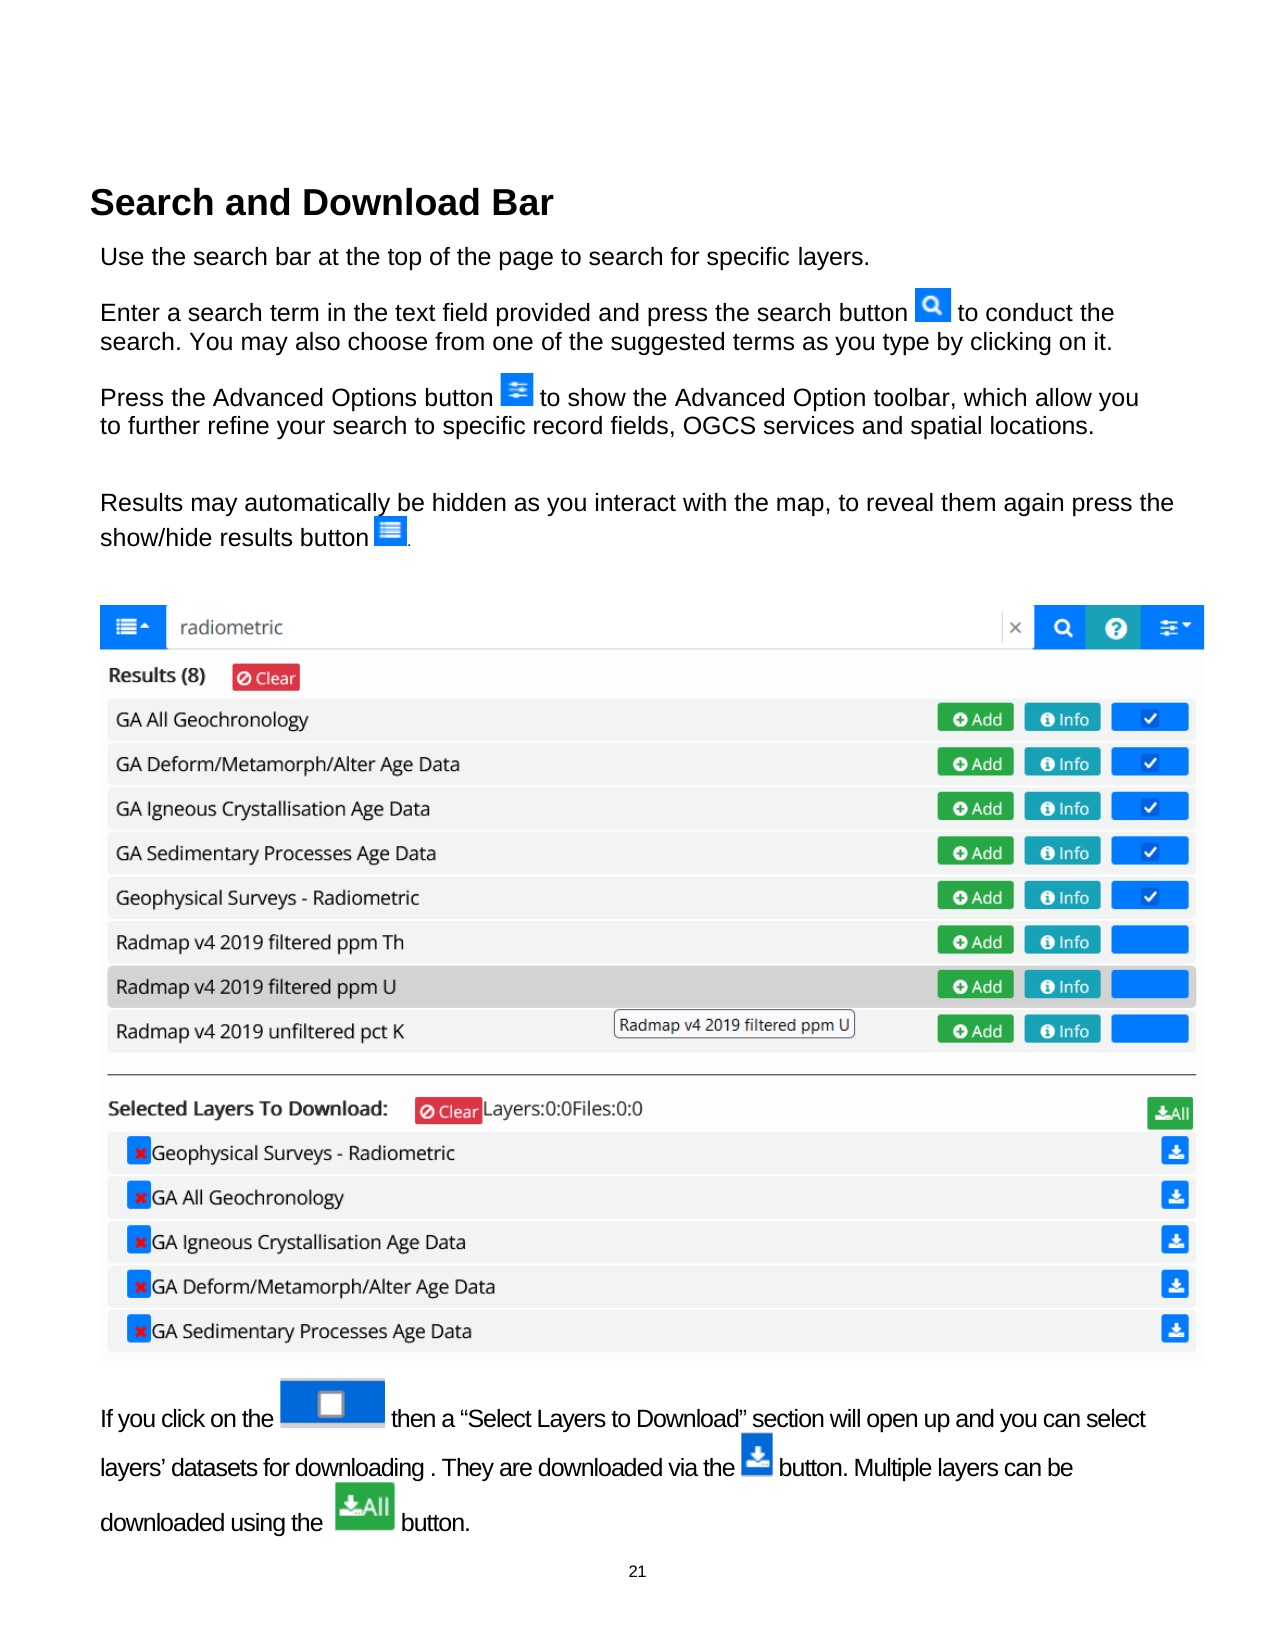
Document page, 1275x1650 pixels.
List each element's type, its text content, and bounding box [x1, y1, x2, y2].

picture [335, 1481, 395, 1532]
picture [500, 373, 534, 406]
picture [100, 605, 1205, 1361]
text Enter a search term in the text field provided and press the search button to conduct the search. You may also choose from one of the suggested terms as you type by clicking on it. [100, 288, 1166, 355]
text Press the Advanced Options button to show the Advanced Option toolbar, which allow you to further refine your search to specific record fields, OGCS services and spatial locations. [100, 373, 1160, 440]
picture [915, 288, 952, 322]
text Use the search bar at the top of the page to search for specific layers. [100, 242, 1192, 271]
text Results may automatically be hidden as you interact with the map, to reveal them again press the show/hide results button . [100, 487, 1192, 551]
picture [374, 516, 407, 546]
text If you click on the then a “Select Layers to Download” section will open up and you can select layers’ datasets for downloading . They are downloaded via the button. Multiple layers can be downloaded using the button. [100, 1379, 1192, 1537]
subtitle Search and Download Bar [89, 181, 1192, 224]
picture [741, 1432, 773, 1477]
picture [280, 1378, 385, 1428]
